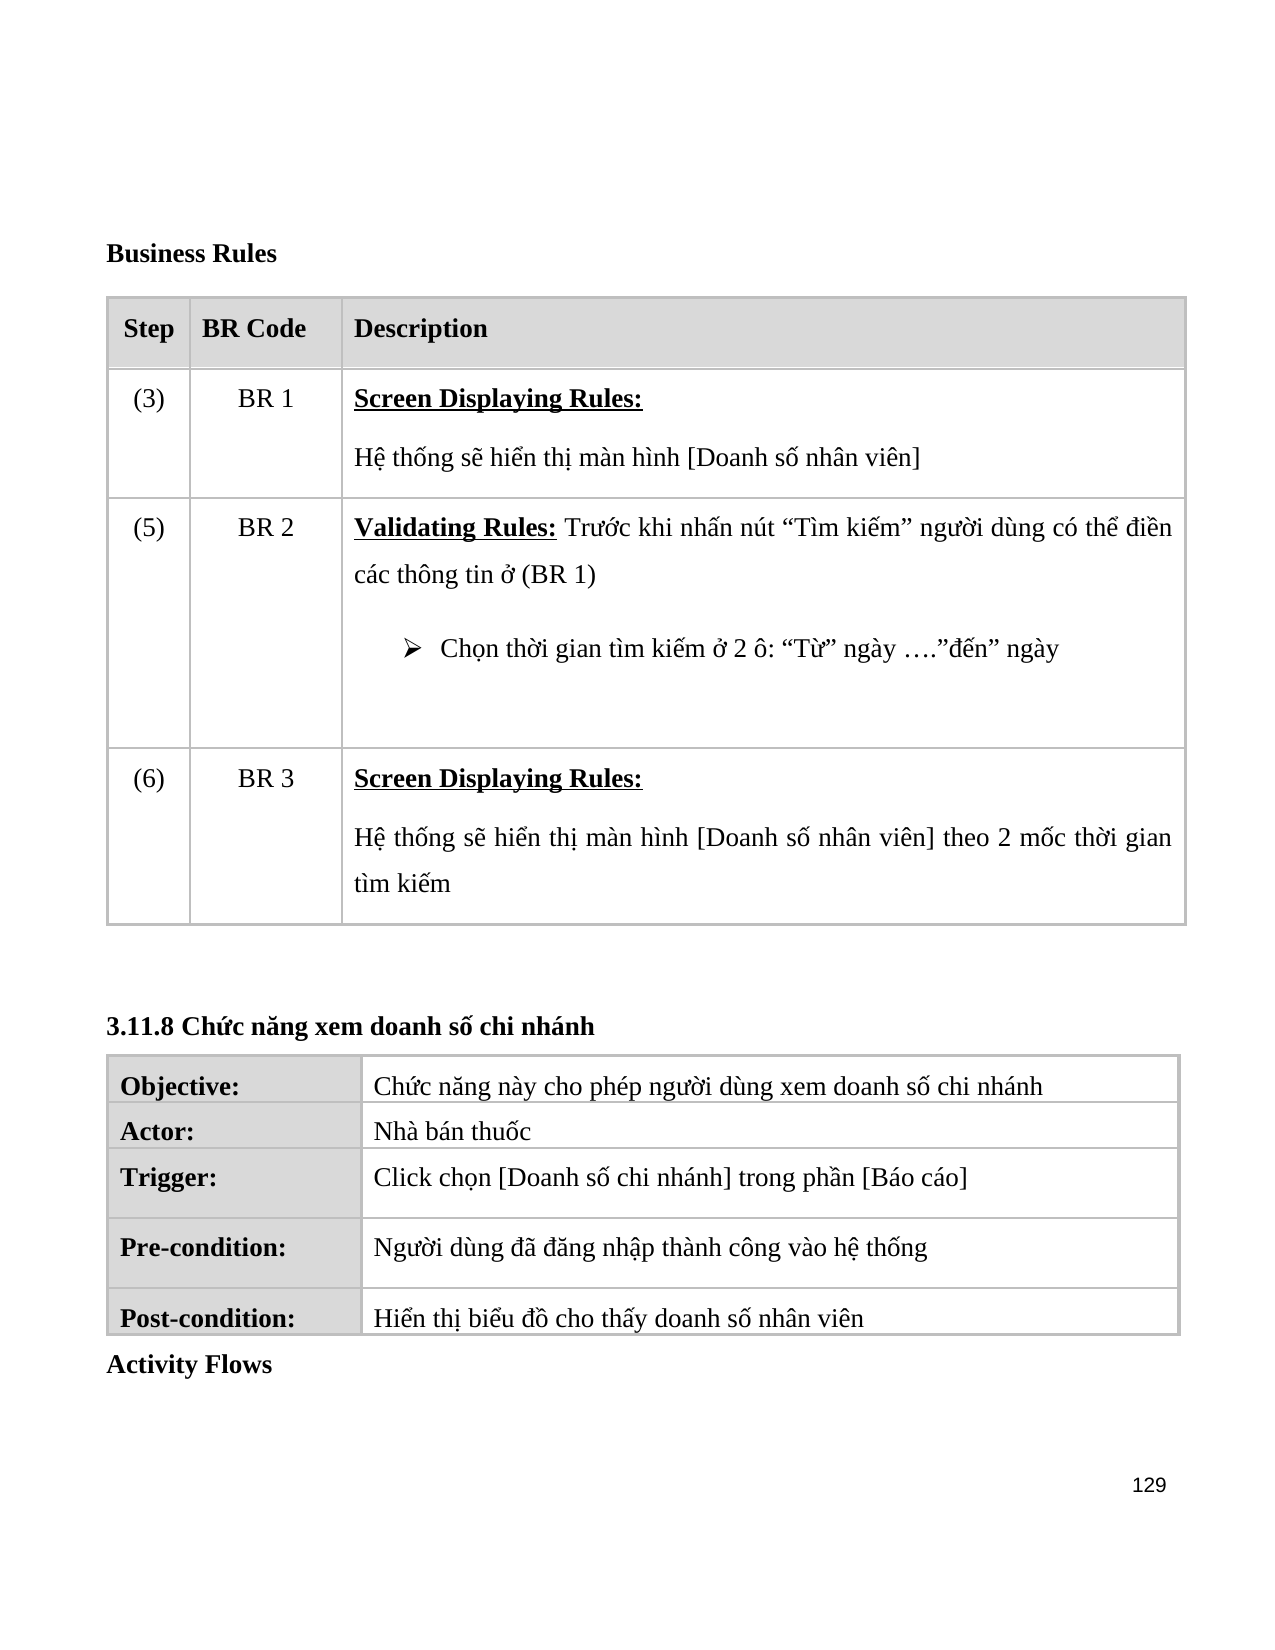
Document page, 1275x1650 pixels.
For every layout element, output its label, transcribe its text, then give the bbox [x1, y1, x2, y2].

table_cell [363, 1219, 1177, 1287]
text Activity Flows [106, 1348, 1167, 1379]
text Business Rules [106, 237, 1167, 268]
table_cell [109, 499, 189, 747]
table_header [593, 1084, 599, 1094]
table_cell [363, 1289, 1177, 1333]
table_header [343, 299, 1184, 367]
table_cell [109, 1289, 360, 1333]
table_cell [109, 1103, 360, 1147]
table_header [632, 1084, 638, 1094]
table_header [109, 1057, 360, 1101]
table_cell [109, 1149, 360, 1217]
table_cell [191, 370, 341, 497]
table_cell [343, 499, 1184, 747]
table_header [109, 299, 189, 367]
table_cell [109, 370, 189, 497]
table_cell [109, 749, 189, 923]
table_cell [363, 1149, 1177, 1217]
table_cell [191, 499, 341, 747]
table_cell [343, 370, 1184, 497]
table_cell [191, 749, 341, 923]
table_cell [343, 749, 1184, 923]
subtitle Chức năng xem doanh số chi nhánh [106, 1011, 1167, 1042]
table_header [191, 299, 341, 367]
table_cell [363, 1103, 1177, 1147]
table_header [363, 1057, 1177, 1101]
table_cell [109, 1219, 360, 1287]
